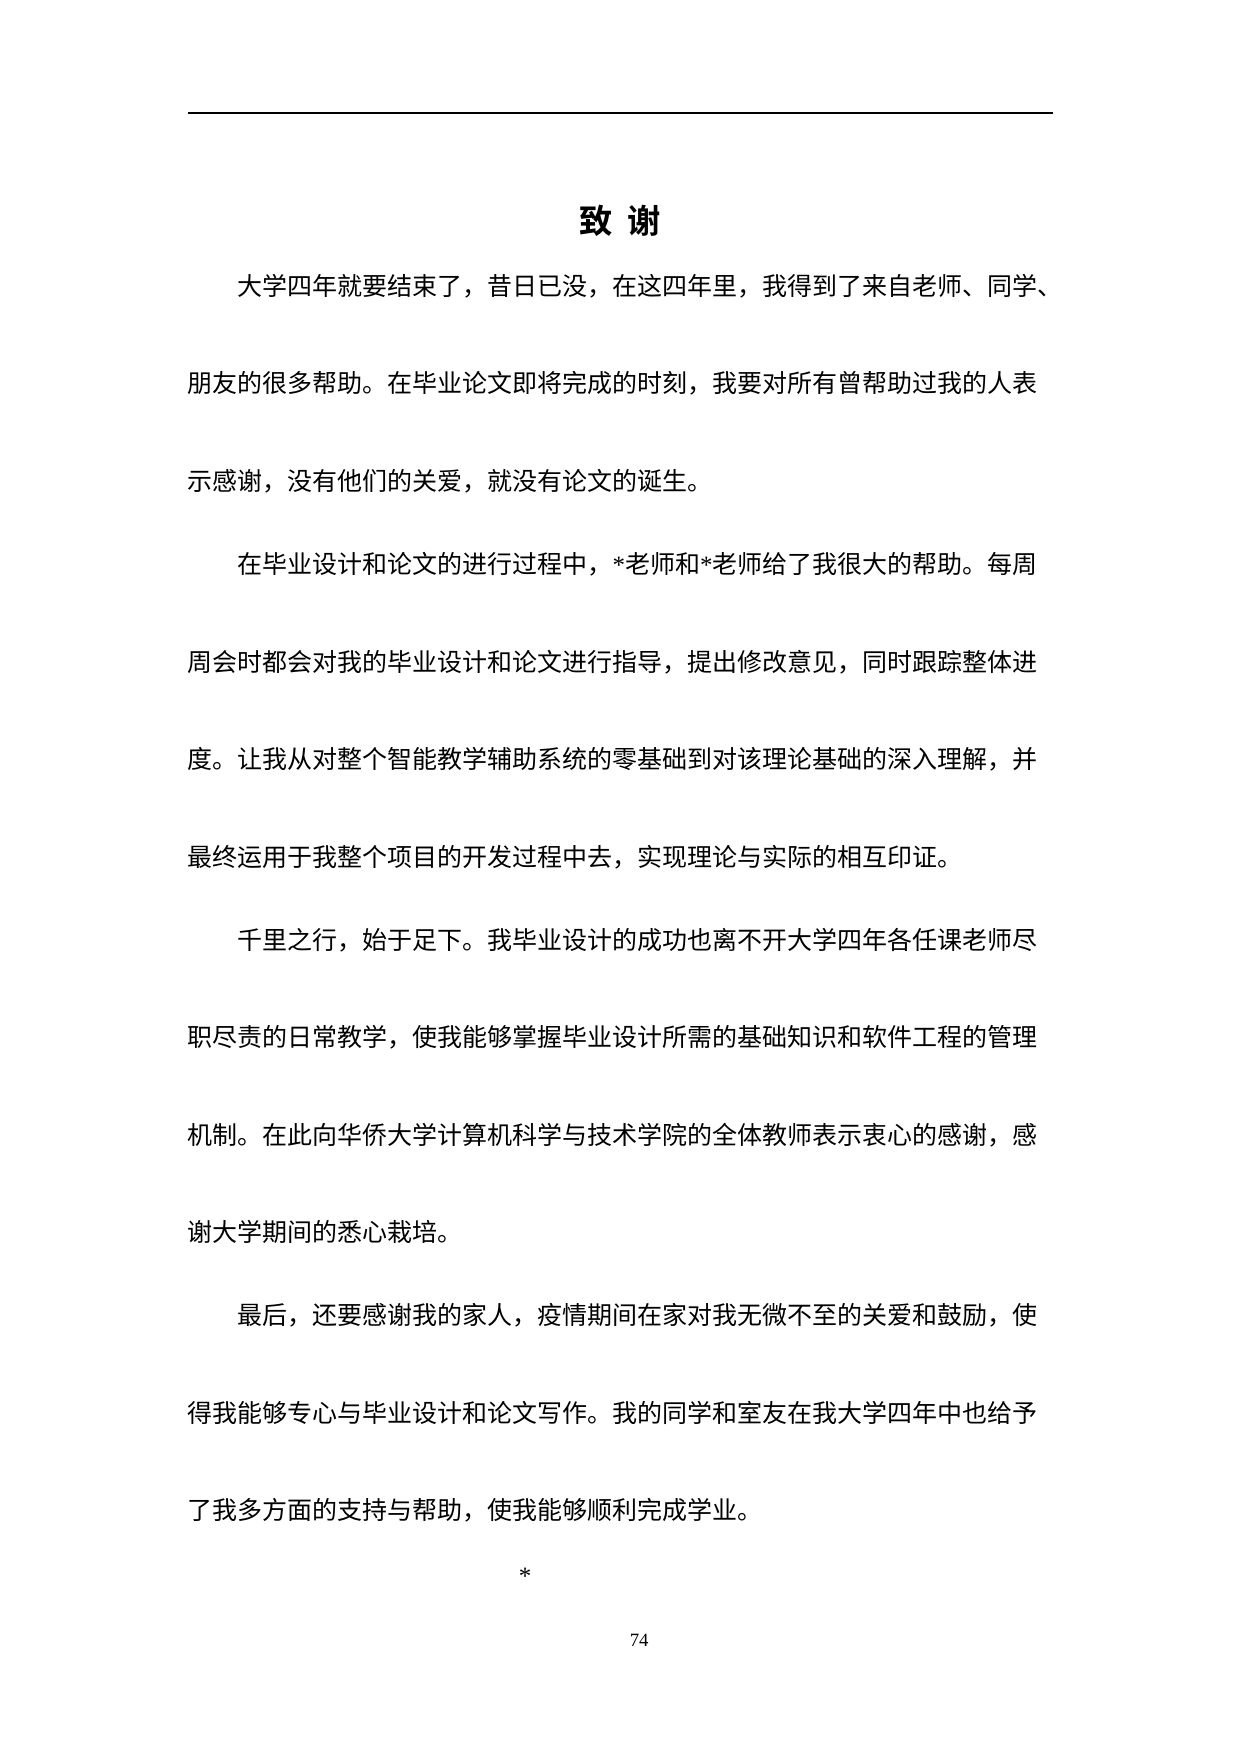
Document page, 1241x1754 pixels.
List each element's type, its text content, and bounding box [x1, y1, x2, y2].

text 在毕业设计和论文的进行过程中，*老师和*老师给了我很大的帮助。每周周会时都会对我的毕业设计和论文进行指导，提出修改意见，同时跟踪整体进度。让我从对整个智能教学辅助系统的零基础到对该理论基础的深入理解，并最终运用于我整个项目的开发过程中去，实现理论与实际的相互印证。 [187, 530, 1053, 888]
text 最后，还要感谢我的家人，疫情期间在家对我无微不至的关爱和鼓励，使得我能够专心与毕业设计和论文写作。我的同学和室友在我大学四年中也给予了我多方面的支持与帮助，使我能够顺利完成学业。 [187, 1281, 1053, 1541]
subtitle 致 谢 [187, 187, 1053, 252]
text 千里之行，始于足下。我毕业设计的成功也离不开大学四年各任课老师尽职尽责的日常教学，使我能够掌握毕业设计所需的基础知识和软件工程的管理机制。在此向华侨大学计算机科学与技术学院的全体教师表示衷心的感谢，感谢大学期间的悉心栽培。 [187, 906, 1053, 1263]
text 大学四年就要结束了，昔日已没，在这四年里，我得到了来自老师、同学、朋友的很多帮助。在毕业论文即将完成的时刻，我要对所有曾帮助过我的人表示感谢，没有他们的关爱，就没有论文的诞生。 [187, 252, 1053, 512]
text * [187, 1559, 1053, 1592]
